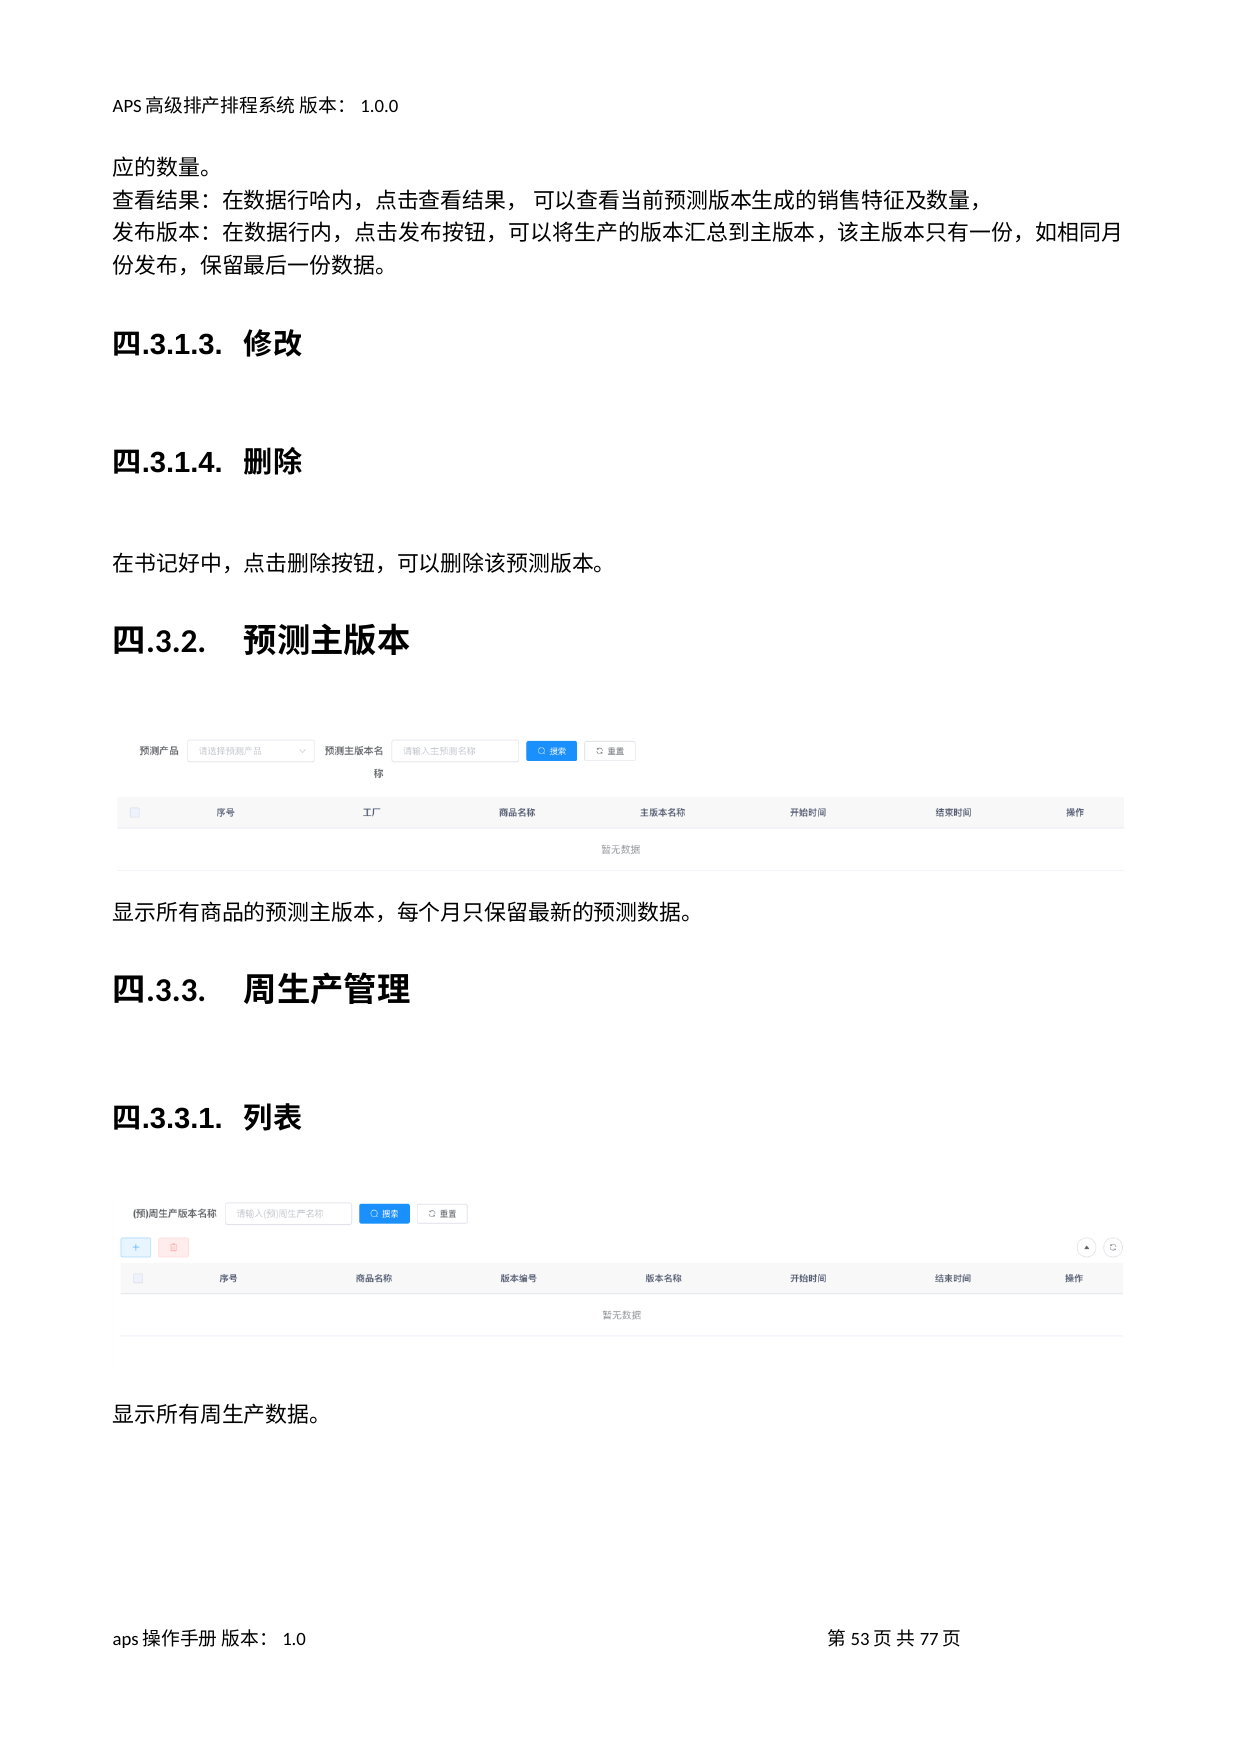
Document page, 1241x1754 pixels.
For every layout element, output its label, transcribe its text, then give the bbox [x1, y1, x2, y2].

text 在书记好中，点击删除按钮，可以删除该预测版本。 [112, 546, 1128, 578]
text 发布版本：在数据行内，点击发布按钮，可以将生产的版本汇总到主版本，该主版本只有一份，如相同月份发布，保留最后一份数据。 [112, 215, 1128, 280]
picture [112, 1201, 1126, 1367]
picture [112, 732, 1128, 881]
subtitle 预测主版本 [112, 606, 1128, 671]
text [112, 150, 1128, 182]
text 查看结果：在数据行哈内，点击查看结果， 可以查看当前预测版本生成的销售特征及数量， [112, 182, 1128, 215]
subtitle 删除 [112, 428, 1128, 493]
subtitle 周生产管理 [112, 954, 1128, 1019]
text 显示所有商品的预测主版本，每个月只保留最新的预测数据。 [112, 895, 1128, 927]
text 显示所有周生产数据。 [112, 1397, 1128, 1429]
subtitle 列表 [112, 1083, 1128, 1148]
subtitle 修改 [112, 309, 1128, 374]
